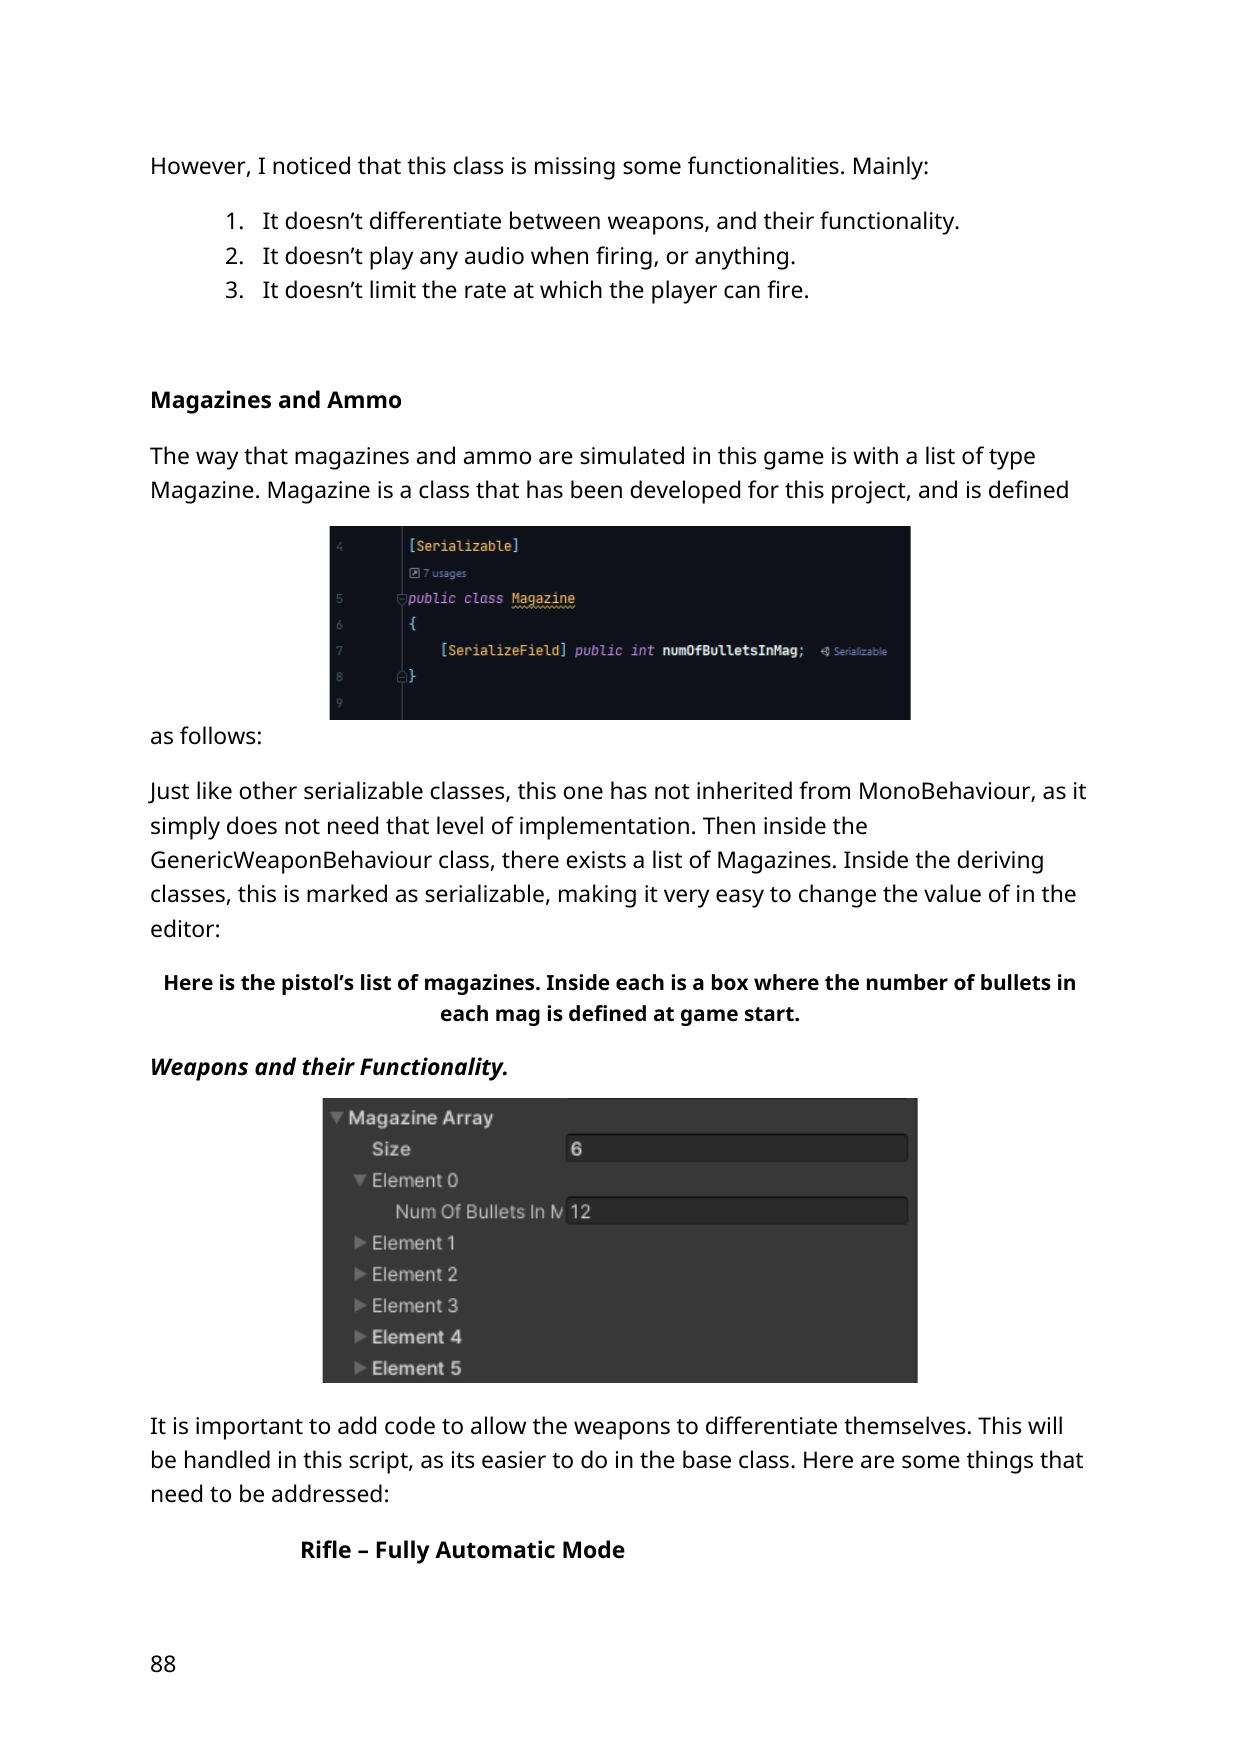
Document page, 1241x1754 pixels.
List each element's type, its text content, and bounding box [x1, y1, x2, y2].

list It doesn’t differentiate between weapons, and their functionality. [225, 205, 1090, 236]
text Weapons and their Functionality. [150, 1051, 1090, 1082]
picture [329, 526, 911, 720]
list It doesn’t play any audio when firing, or anything. [225, 239, 1090, 271]
text Rifle – Fully Automatic Mode [150, 1534, 1090, 1565]
list It doesn’t limit the rate at which the player can fire. [225, 274, 1090, 305]
text Magazines and Ammo [150, 384, 1090, 416]
text Here is the pistol’s list of magazines. Inside each is a box where the number of bullets in each mag is defined at game start. [150, 968, 1090, 1028]
text Just like other serializable classes, this one has not inherited from MonoBehaviour, as it simply does not need that level of implementation. Then inside the GenericWeaponBehaviour class, there exists a list of Magazines. Inside the deriving classes, this is marked as serializable, making it very easy to change the value of in the editor: [150, 775, 1090, 944]
picture [322, 1098, 918, 1383]
text However, I noticed that this class is missing some functionalities. Mainly: [150, 150, 1090, 181]
